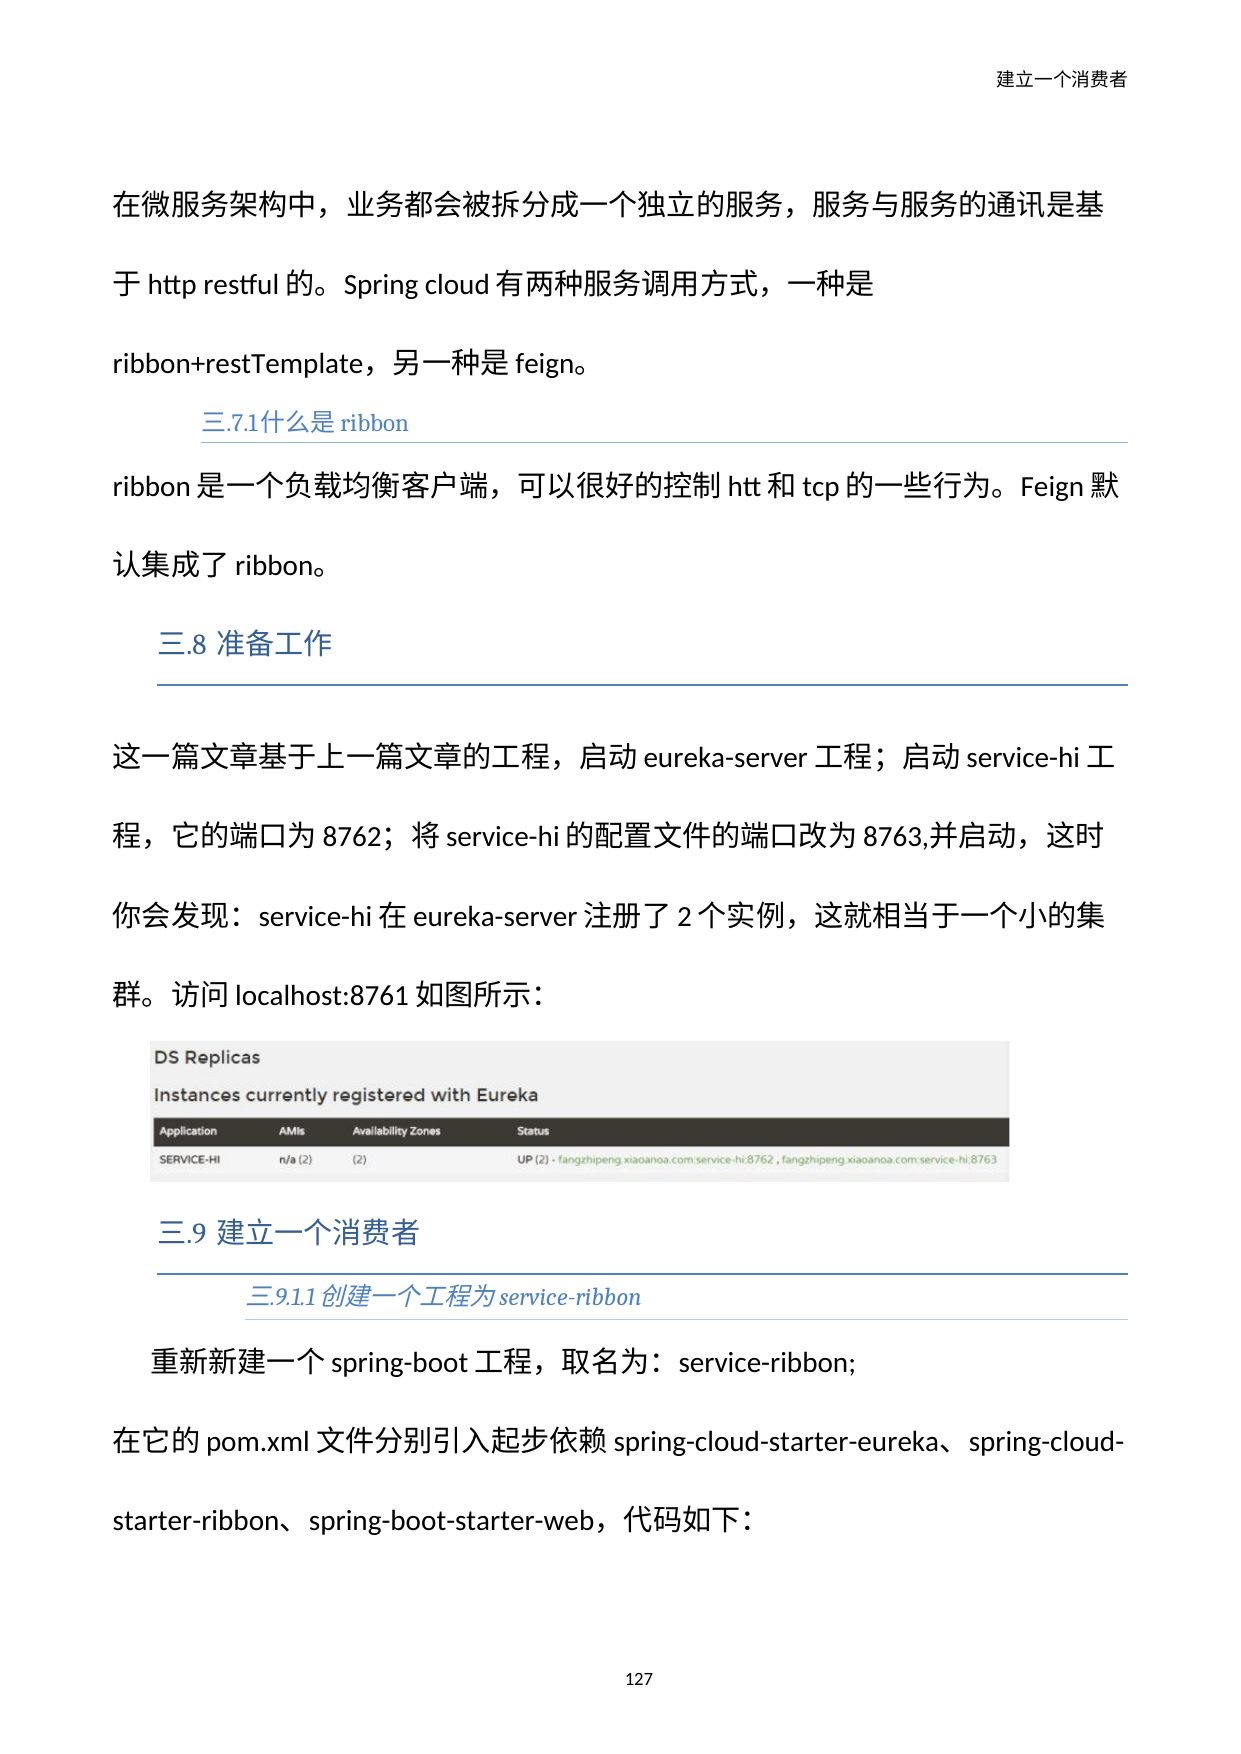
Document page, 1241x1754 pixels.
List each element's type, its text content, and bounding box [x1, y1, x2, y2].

subtitle 什么是ribbon [201, 401, 1128, 442]
text 这一篇文章基于上一篇文章的工程，启动eureka-server 工程；启动service-hi工程，它的端口为8762；将service-hi的配置文件的端口改为8763,并启动，这时你会发现：service-hi在eureka-server注册了2个实例，这就相当于一个小的集群。访问localhost:8761如图所示： [112, 715, 1128, 1032]
text ribbon是一个负载均衡客户端，可以很好的控制htt和tcp的一些行为。Feign默认集成了ribbon。 [112, 443, 1128, 602]
subtitle 准备工作 [157, 602, 1128, 684]
picture [150, 1041, 1010, 1182]
subtitle 建立一个消费者 [157, 1191, 1128, 1273]
subtitle 创建一个工程为service-ribbon [245, 1275, 1128, 1319]
text 重新新建一个spring-boot工程，取名为：service-ribbon; 在它的pom.xml文件分别引入起步依赖spring-cloud-starter-eureka、spring-cloud-starter-ribbon、spring-boot-starter-web，代码如下： [112, 1320, 1128, 1558]
text 在微服务架构中，业务都会被拆分成一个独立的服务，服务与服务的通讯是基于http restful的。Spring cloud有两种服务调用方式，一种是ribbon+restTemplate，另一种是feign。 [112, 163, 1128, 401]
